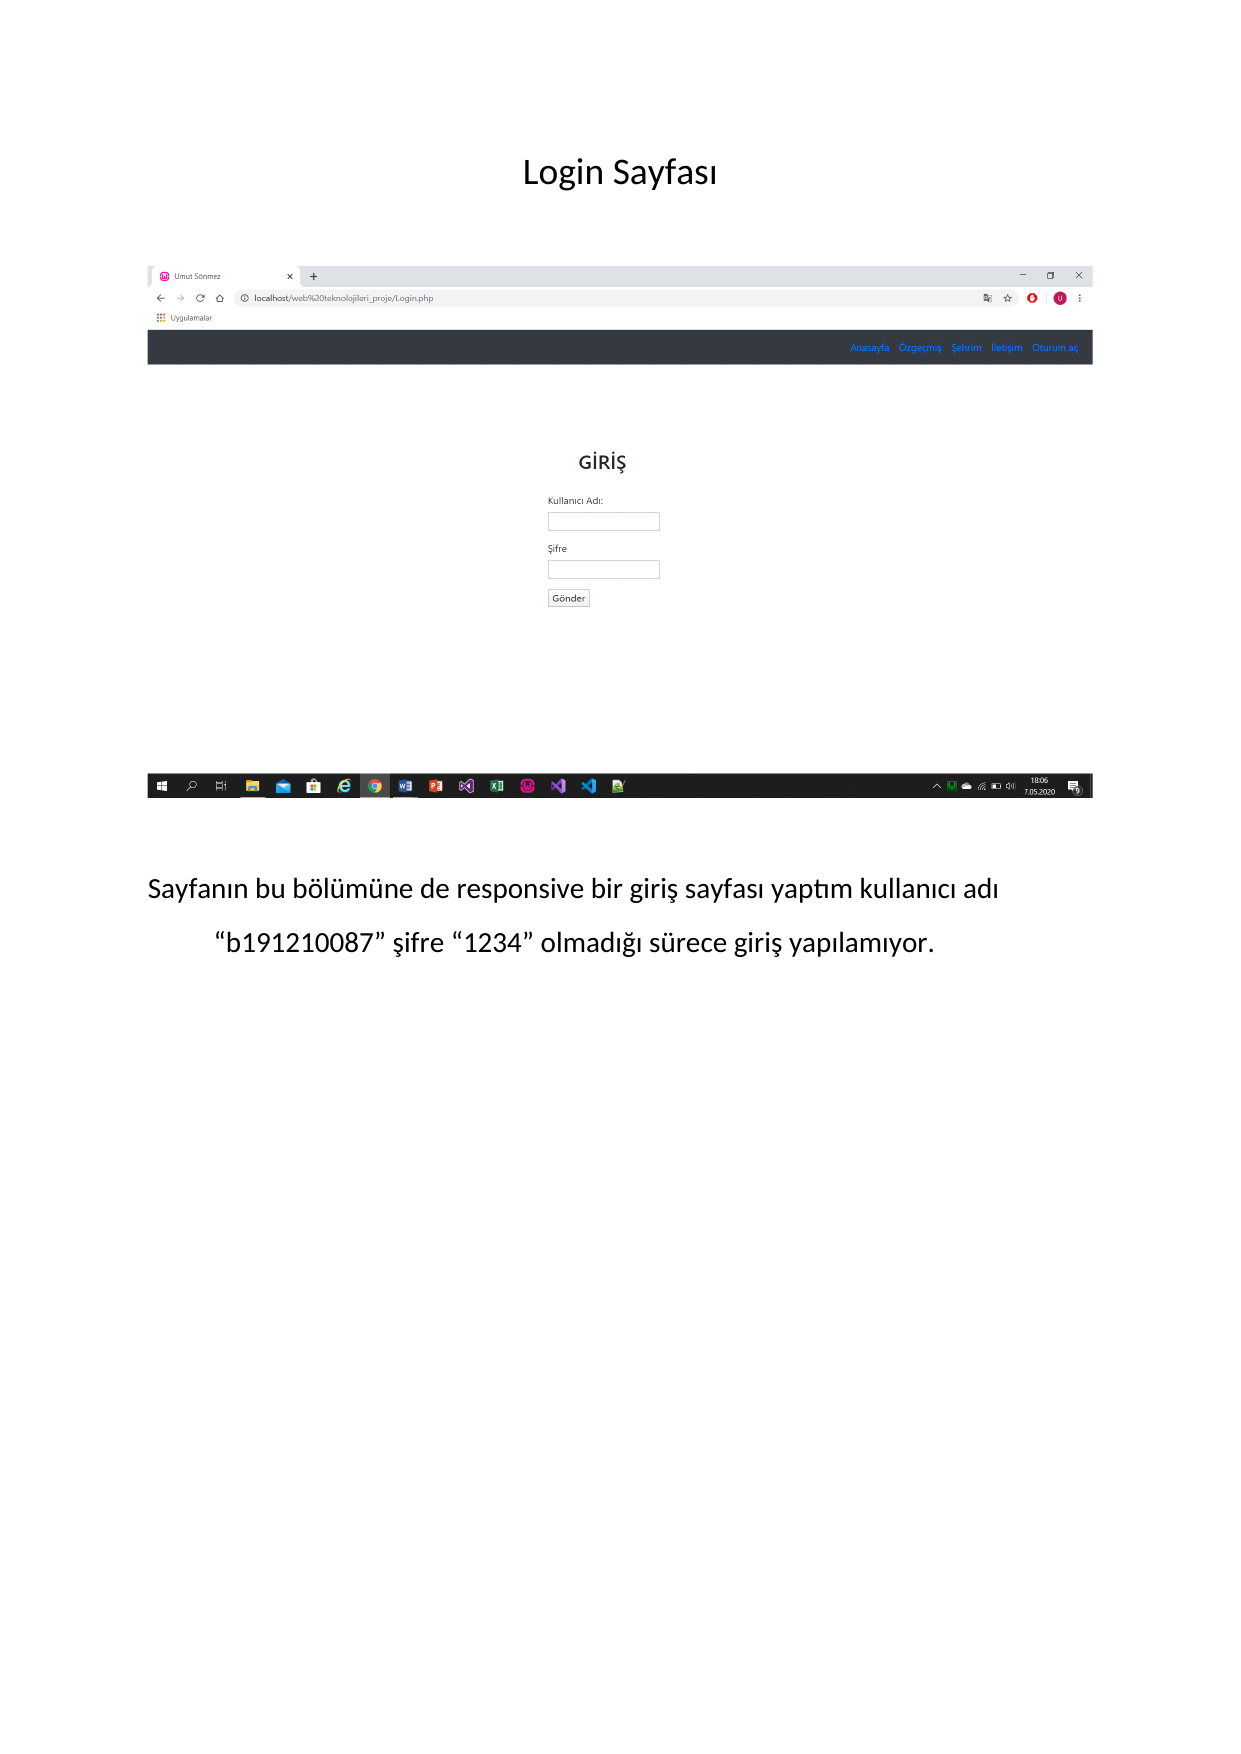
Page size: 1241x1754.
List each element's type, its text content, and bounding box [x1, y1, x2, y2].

text Login Sayfası [148, 148, 1093, 193]
text “b191210087” şifre “1234” olmadığı sürece giriş yapılamıyor. [148, 924, 1093, 960]
picture [147, 266, 1093, 798]
text Sayfanın bu bölümüne de responsive bir giriş sayfası yaptım kullanıcı adı [148, 870, 1093, 906]
